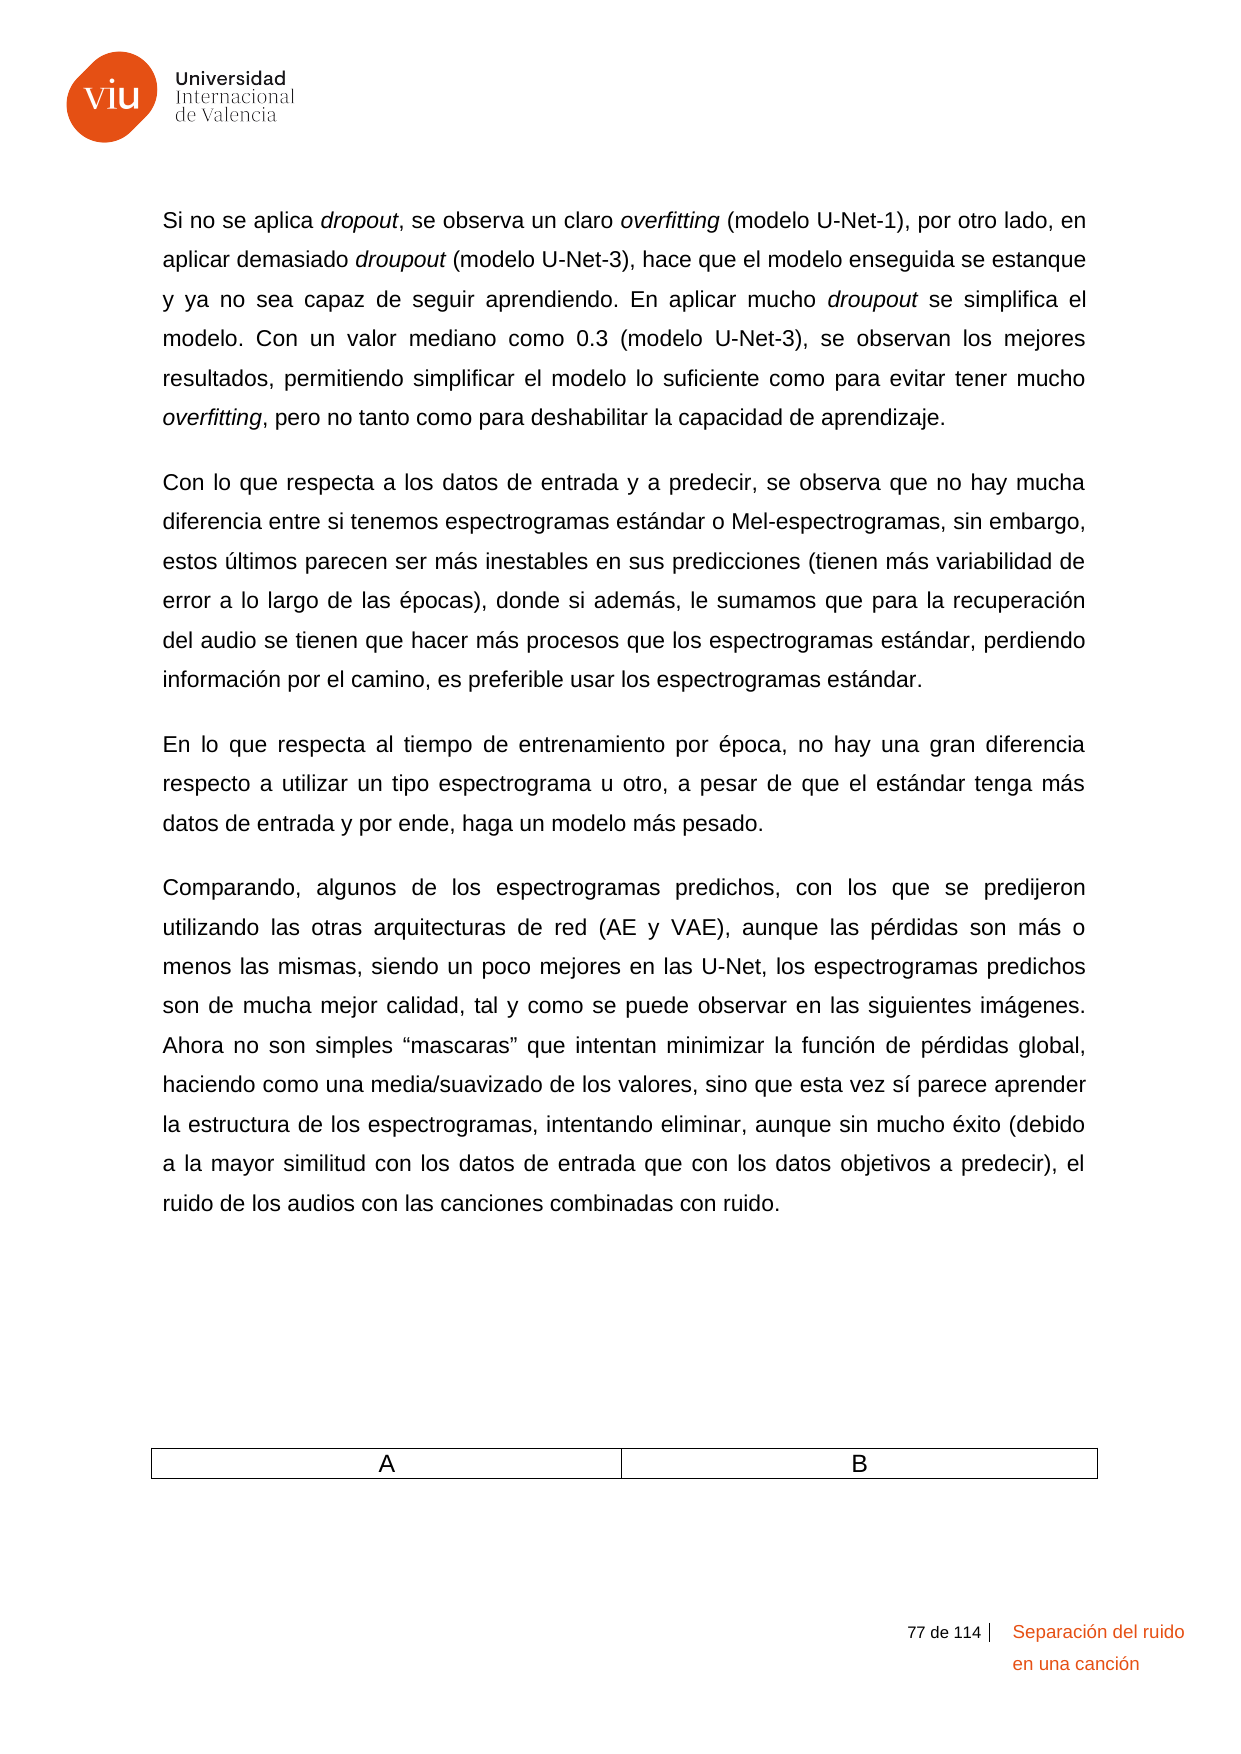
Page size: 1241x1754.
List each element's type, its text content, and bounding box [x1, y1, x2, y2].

picture [45, 29, 316, 165]
text Con lo que respecta a los datos de entrada y a predecir, se observa que no hay mucha diferencia entre si tenemos espectrogramas estándar o Mel-espectrogramas, sin embargo, estos últimos parecen ser más inestables en sus predicciones (tienen más variabilidad de error a lo largo de las épocas), donde si además, le sumamos que para la recuperación del audio se tienen que hacer más procesos que los espectrogramas estándar, perdiendo información por el camino, es preferible usar los espectrogramas estándar. [162, 469, 1087, 692]
text Comparando, algunos de los espectrogramas predichos, con los que se predijeron utilizando las otras arquitecturas de red (AE y VAE), aunque las pérdidas son más o menos las mismas, siendo un poco mejores en las U-Net, los espectrogramas predichos son de mucha mejor calidad, tal y como se puede observar en las siguientes imágenes. Ahora no son simples “mascaras” que intentan minimizar la función de pérdidas global, haciendo como una media/suavizado de los valores, sino que esta vez sí parece aprender la estructura de los espectrogramas, intentando eliminar, aunque sin mucho éxito (debido a la mayor similitud con los datos de entrada que con los datos objetivos a predecir), el ruido de los audios con las canciones combinadas con ruido. [162, 874, 1087, 1216]
table_header B [622, 1449, 1097, 1477]
text En lo que respecta al tiempo de entrenamiento por época, no hay una gran diferencia respecto a utilizar un tipo espectrograma u otro, a pesar de que el estándar tenga más datos de entrada y por ende, haga un modelo más pesado. [162, 731, 1087, 836]
text Si no se aplica dropout, se observa un claro overfitting (modelo U-Net-1), por otro lado, en aplicar demasiado droupout (modelo U-Net-3), hace que el modelo enseguida se estanque y ya no sea capaz de seguir aprendiendo. En aplicar mucho droupout se simplifica el modelo. Con un valor mediano como 0.3 (modelo U-Net-3), se observan los mejores resultados, permitiendo simplificar el modelo lo suficiente como para evitar tener mucho overfitting, pero no tanto como para deshabilitar la capacidad de aprendizaje. [162, 207, 1087, 431]
table_header A [152, 1449, 621, 1477]
